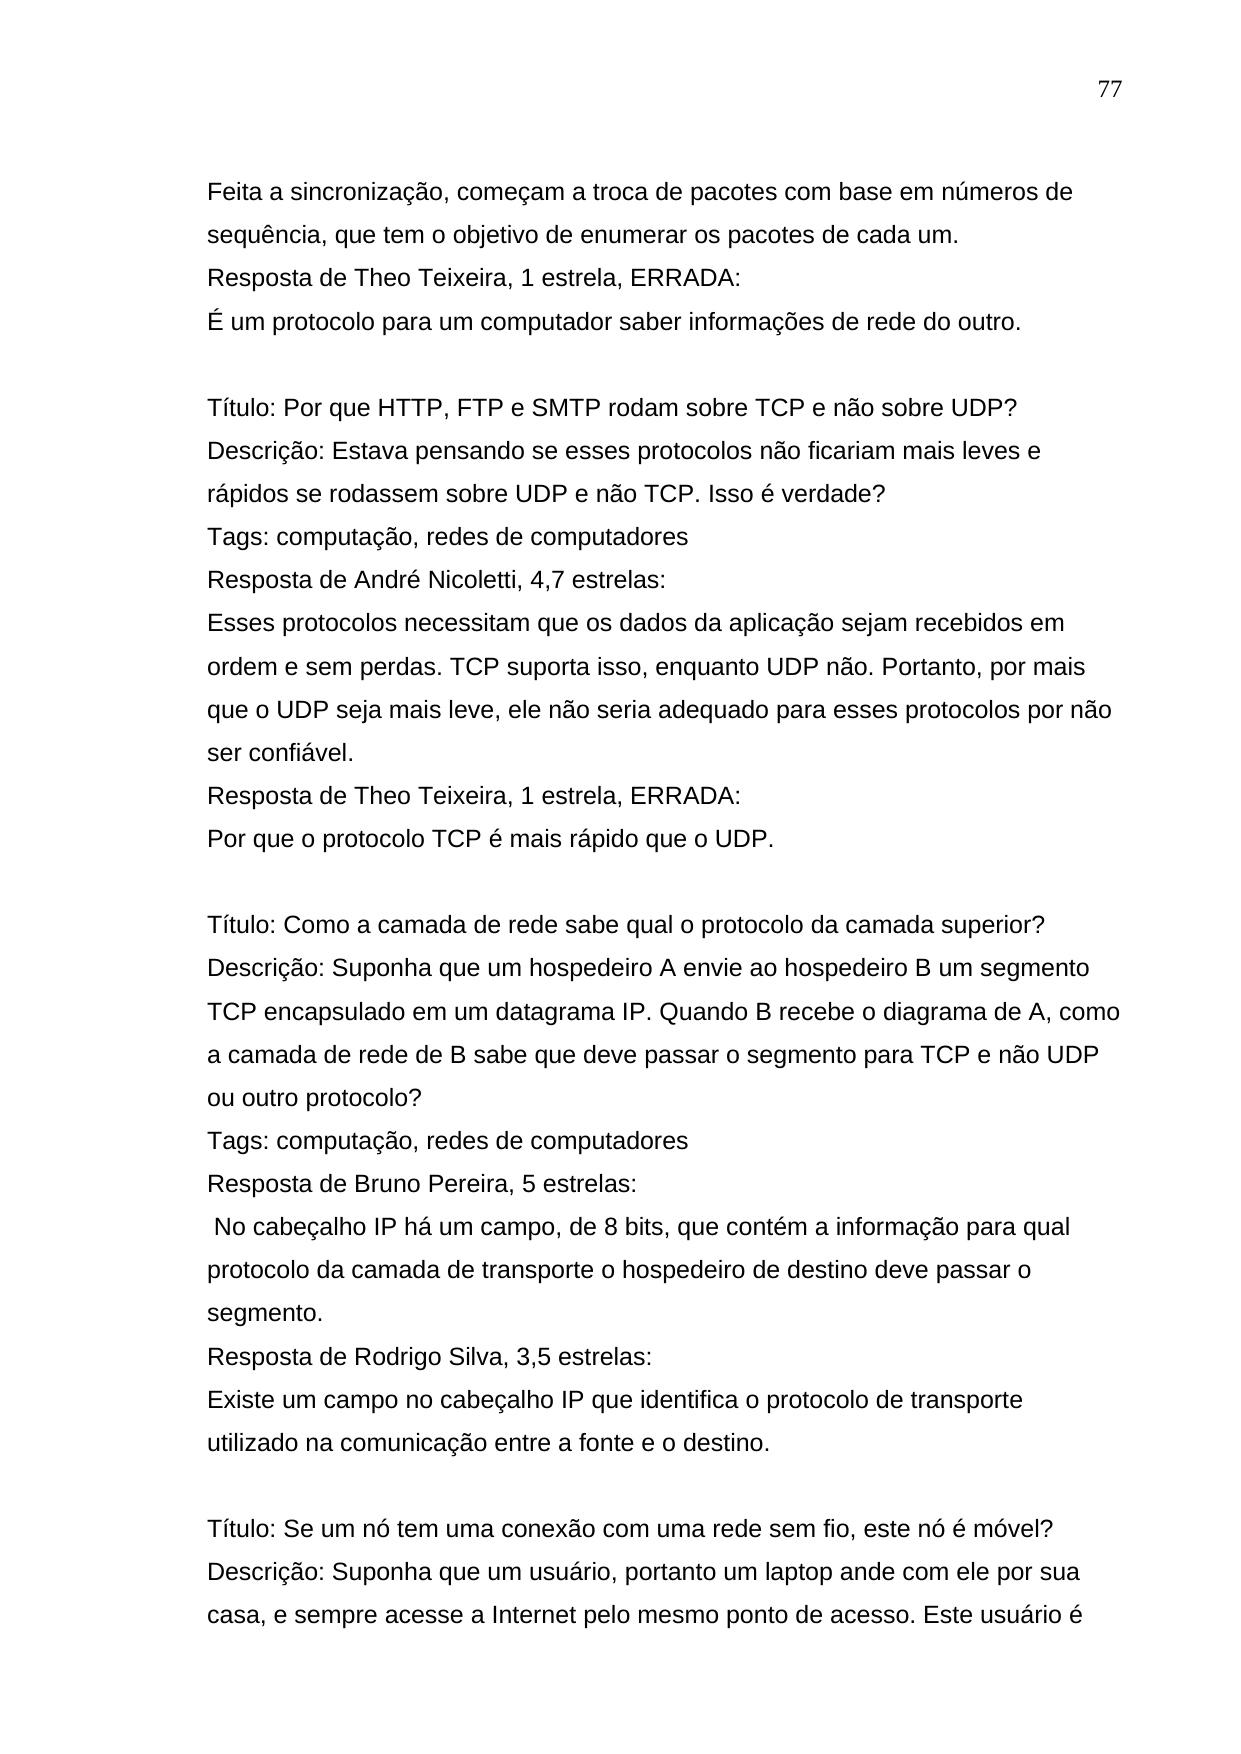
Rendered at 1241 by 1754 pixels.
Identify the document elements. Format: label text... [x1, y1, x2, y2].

text Descrição: Estava pensando se esses protocolos não ficariam mais leves e rápidos se rodassem sobre UDP e não TCP. Isso é verdade? [207, 436, 1122, 508]
text Título: Se um nó tem uma conexão com uma rede sem fio, este nó é móvel? [207, 1514, 1122, 1543]
text No cabeçalho IP há um campo, de 8 bits, que contém a informação para qual protocolo da camada de transporte o hospedeiro de destino deve passar o segmento. [207, 1212, 1122, 1327]
text Tags: computação, redes de computadores [207, 522, 1122, 551]
text Resposta de Theo Teixeira, 1 estrela, ERRADA: [207, 263, 1122, 292]
text Resposta de Theo Teixeira, 1 estrela, ERRADA: [207, 781, 1122, 810]
text Resposta de André Nicoletti, 4,7 estrelas: [207, 565, 1122, 594]
text Título: Por que HTTP, FTP e SMTP rodam sobre TCP e não sobre UDP? [207, 393, 1122, 422]
text Título: Como a camada de rede sabe qual o protocolo da camada superior? [207, 910, 1122, 939]
text É um protocolo para um computador saber informações de rede do outro. [207, 307, 1122, 335]
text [207, 177, 1122, 249]
text Resposta de Bruno Pereira, 5 estrelas: [207, 1169, 1122, 1198]
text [207, 1557, 1122, 1629]
text Descrição: Suponha que um hospedeiro A envie ao hospedeiro B um segmento TCP encapsulado em um datagrama IP. Quando B recebe o diagrama de A, como a camada de rede de B sabe que deve passar o segmento para TCP e não UDP ou outro protocolo? [207, 953, 1122, 1112]
text Tags: computação, redes de computadores [207, 1126, 1122, 1155]
text Existe um campo no cabeçalho IP que identifica o protocolo de transporte utilizado na comunicação entre a fonte e o destino. [207, 1385, 1122, 1457]
text Esses protocolos necessitam que os dados da aplicação sejam recebidos em ordem e sem perdas. TCP suporta isso, enquanto UDP não. Portanto, por mais que o UDP seja mais leve, ele não seria adequado para esses protocolos por não ser confiável. [207, 608, 1122, 767]
text Por que o protocolo TCP é mais rápido que o UDP. [207, 824, 1122, 853]
text Resposta de Rodrigo Silva, 3,5 estrelas: [207, 1342, 1122, 1370]
